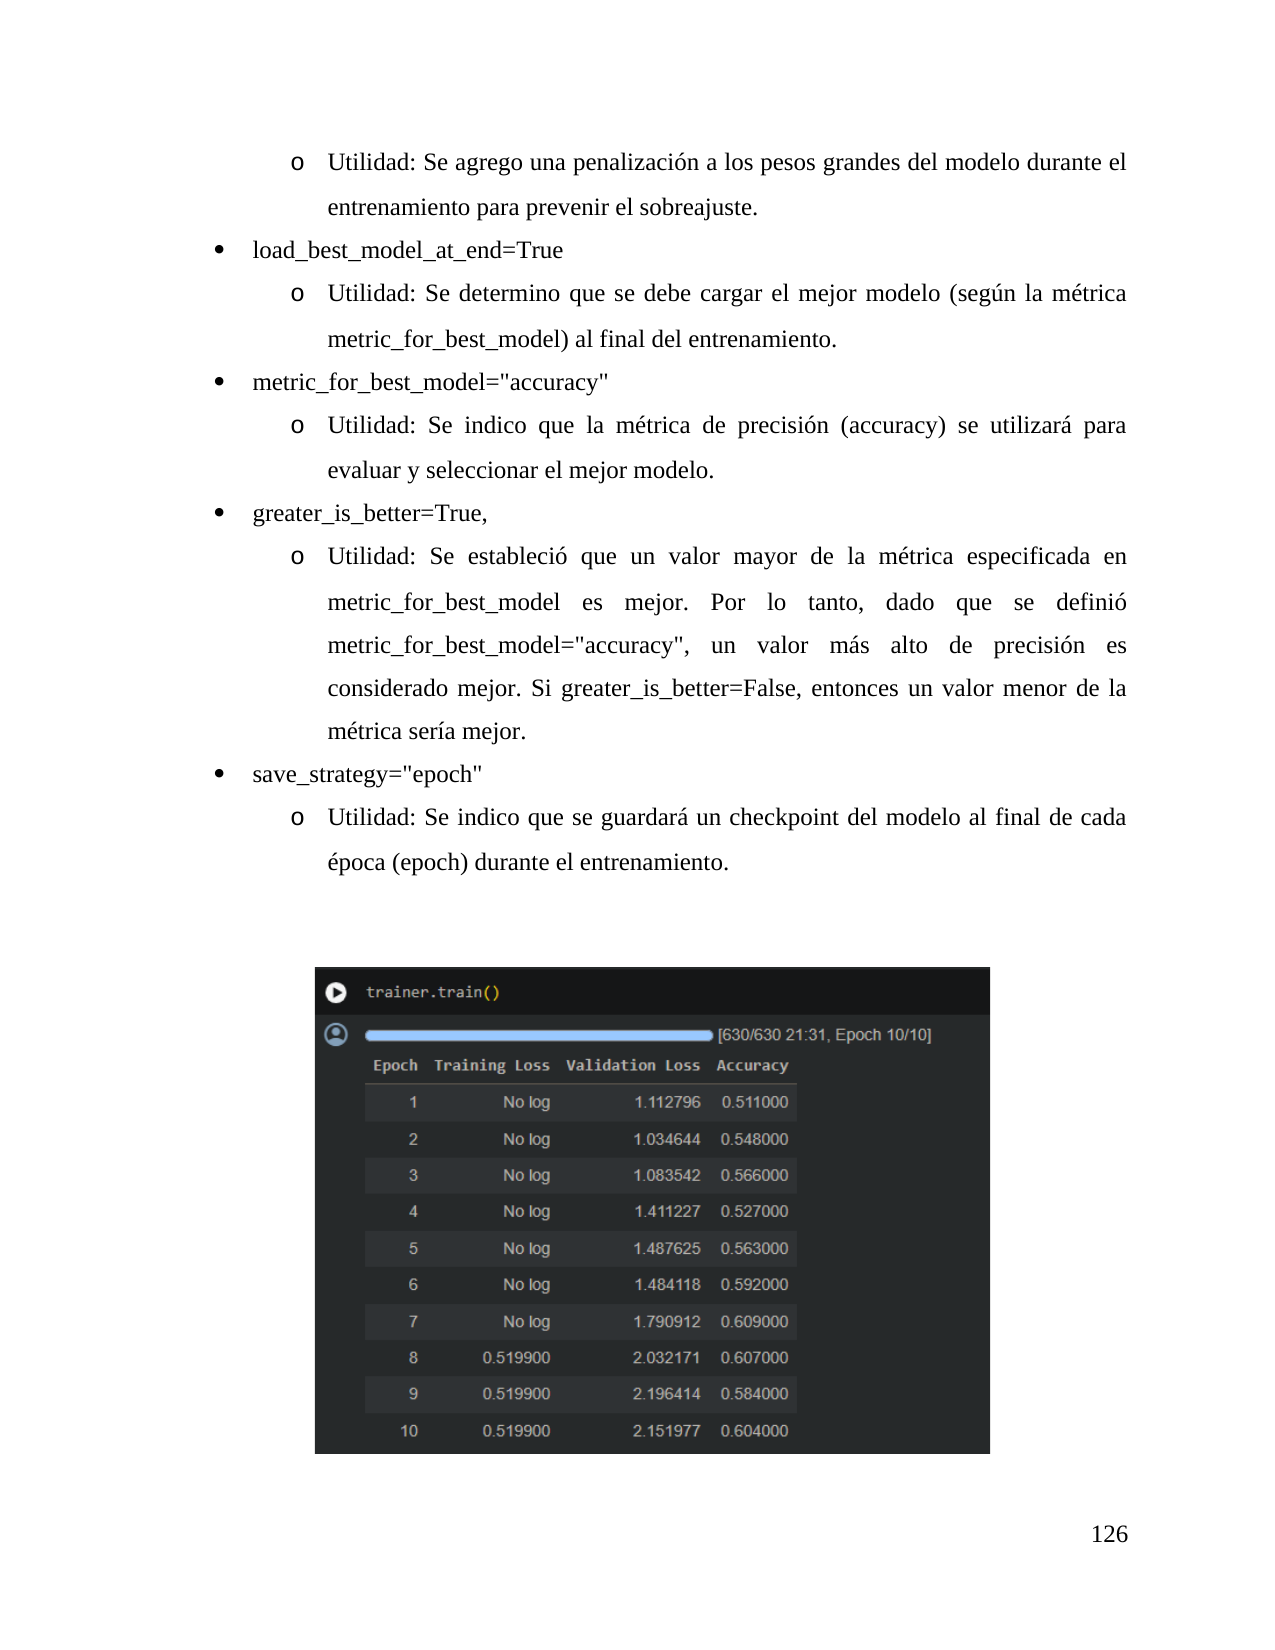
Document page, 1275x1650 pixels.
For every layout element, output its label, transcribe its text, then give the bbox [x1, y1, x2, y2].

list Utilidad: Se estableció que un valor mayor de la métrica especificada en metric_for_best_model es mejor. Por lo tanto, dado que se definió metric_for_best_model="accuracy", un valor más alto de precisión es considerado mejor. Si greater_is_better=False, entonces un valor menor de la métrica sería mejor. [290, 541, 1128, 745]
list Utilidad: Se determino que se debe cargar el mejor modelo (según la métrica metric_for_best_model) al final del entrenamiento. [290, 278, 1128, 352]
list Utilidad: Se indico que se guardará un checkpoint del modelo al final de cada época (epoch) durante el entrenamiento. [290, 802, 1128, 876]
list metric_for_best_model="accuracy" [215, 367, 1128, 396]
list greater_is_better=True, [215, 498, 1128, 527]
list Utilidad: Se indico que la métrica de precisión (accuracy) se utilizará para evaluar y seleccionar el mejor modelo. [290, 410, 1128, 484]
list load_best_model_at_end=True [215, 235, 1128, 264]
picture [314, 967, 991, 1454]
list save_strategy="epoch" [215, 759, 1128, 788]
list Utilidad: Se agrego una penalización a los pesos grandes del modelo durante el entrenamiento para prevenir el sobreajuste. [290, 147, 1128, 221]
